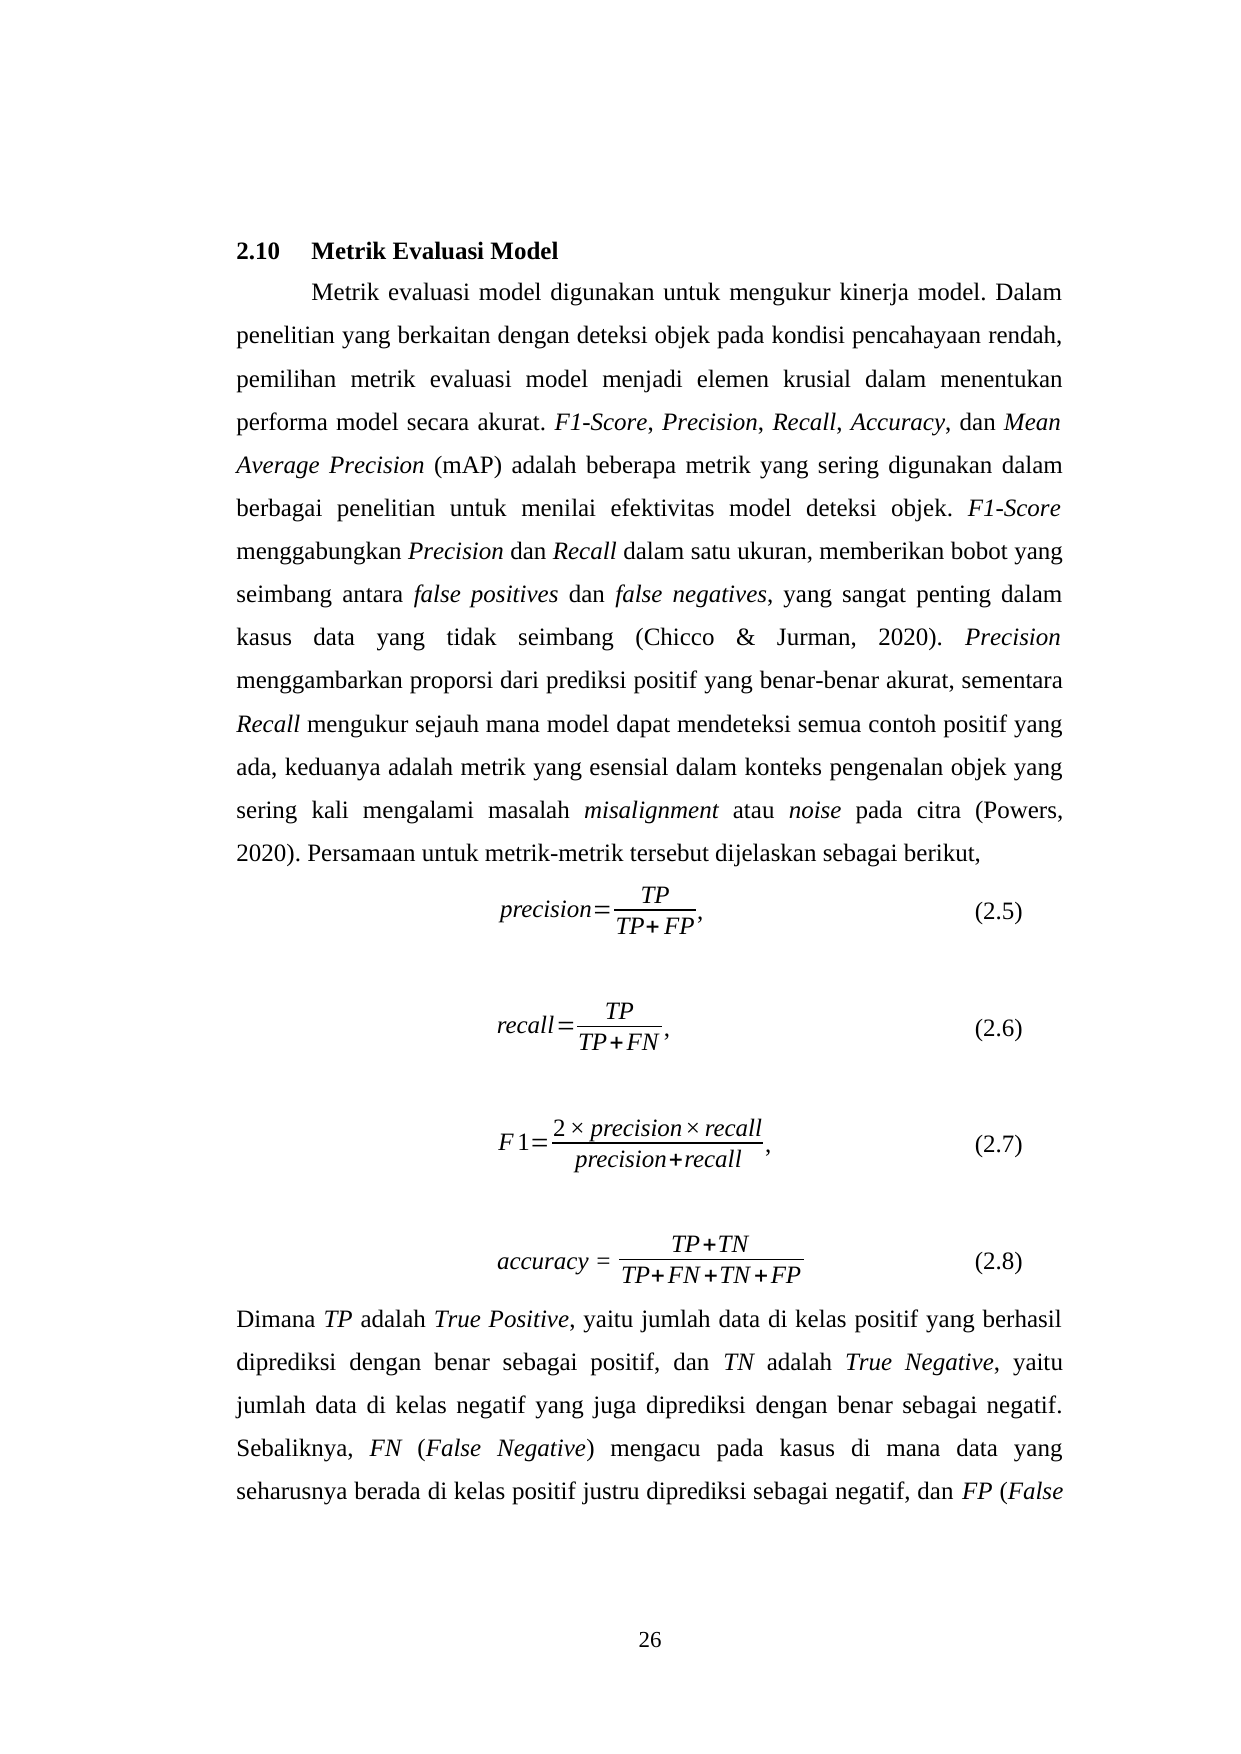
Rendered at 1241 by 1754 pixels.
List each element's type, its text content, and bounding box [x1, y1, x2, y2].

subtitle 2.10 Metrik Evaluasi Model [236, 236, 1063, 265]
text , (2.5) [236, 881, 1063, 940]
text Metrik evaluasi model digunakan untuk mengukur kinerja model. Dalam penelitian yang berkaitan dengan deteksi objek pada kondisi pencahayaan rendah, pemilihan metrik evaluasi model menjadi elemen krusial dalam menentukan performa model secara akurat. F1-Score, Precision, Recall, Accuracy, dan Mean Average Precision (mAP) adalah beberapa metrik yang sering digunakan dalam berbagai penelitian untuk menilai efektivitas model deteksi objek. F1-Score menggabungkan Precision dan Recall dalam satu ukuran, memberikan bobot yang seimbang antara false positives dan false negatives, yang sangat penting dalam kasus data yang tidak seimbang (Chicco & Jurman, 2020). Precision menggambarkan proporsi dari prediksi positif yang benar-benar akurat, sementara Recall mengukur sejauh mana model dapat mendeteksi semua contoh positif yang ada, keduanya adalah metrik yang esensial dalam konteks pengenalan objek yang sering kali mengalami masalah misalignment atau noise pada citra (Powers, 2020). Persamaan untuk metrik-metrik tersebut dijelaskan sebagai berikut, [236, 277, 1063, 867]
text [236, 1304, 1063, 1505]
text , (2.6) [236, 998, 1063, 1057]
text , (2.7) [236, 1114, 1063, 1173]
text accuracy = (2.8) [236, 1231, 1063, 1289]
